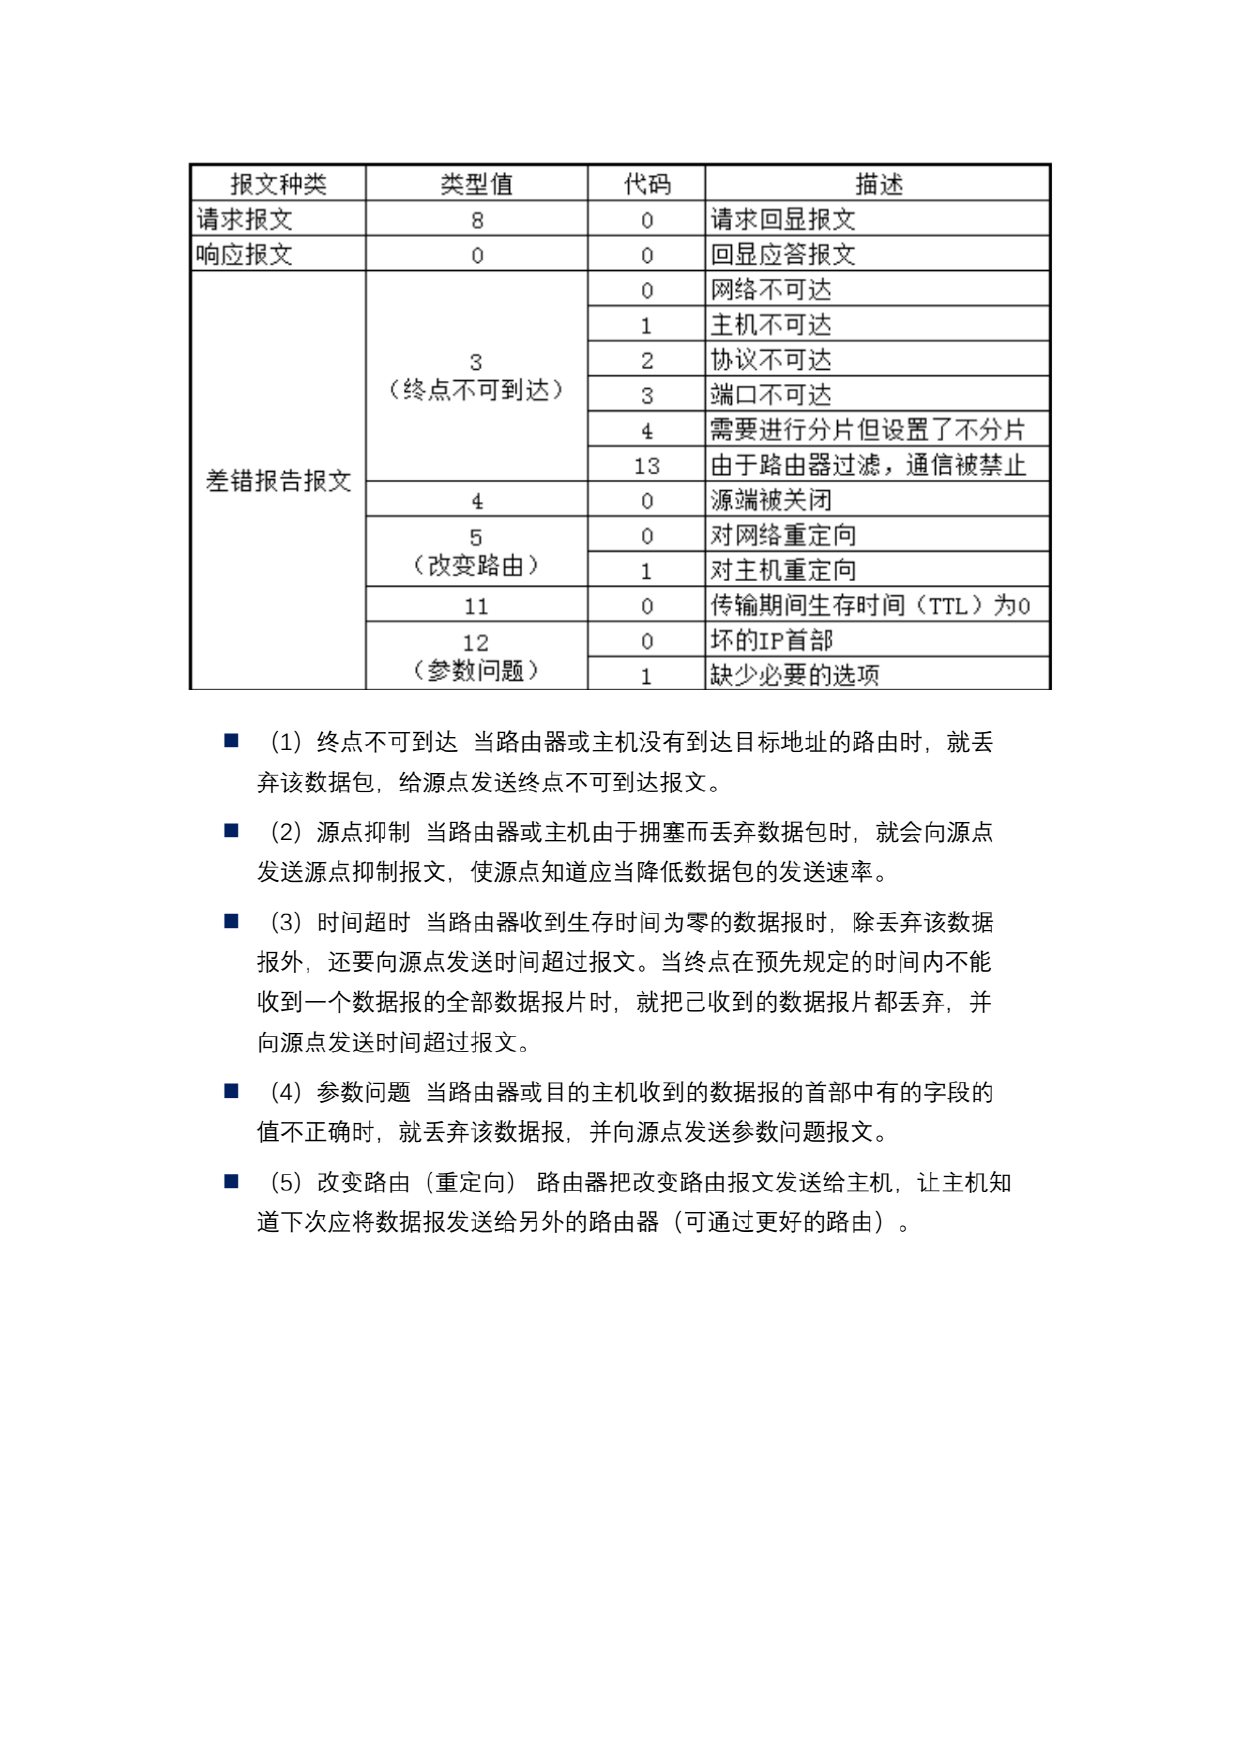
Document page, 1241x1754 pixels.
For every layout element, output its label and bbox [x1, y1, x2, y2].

picture [187, 162, 1053, 690]
picture [187, 714, 1052, 1267]
